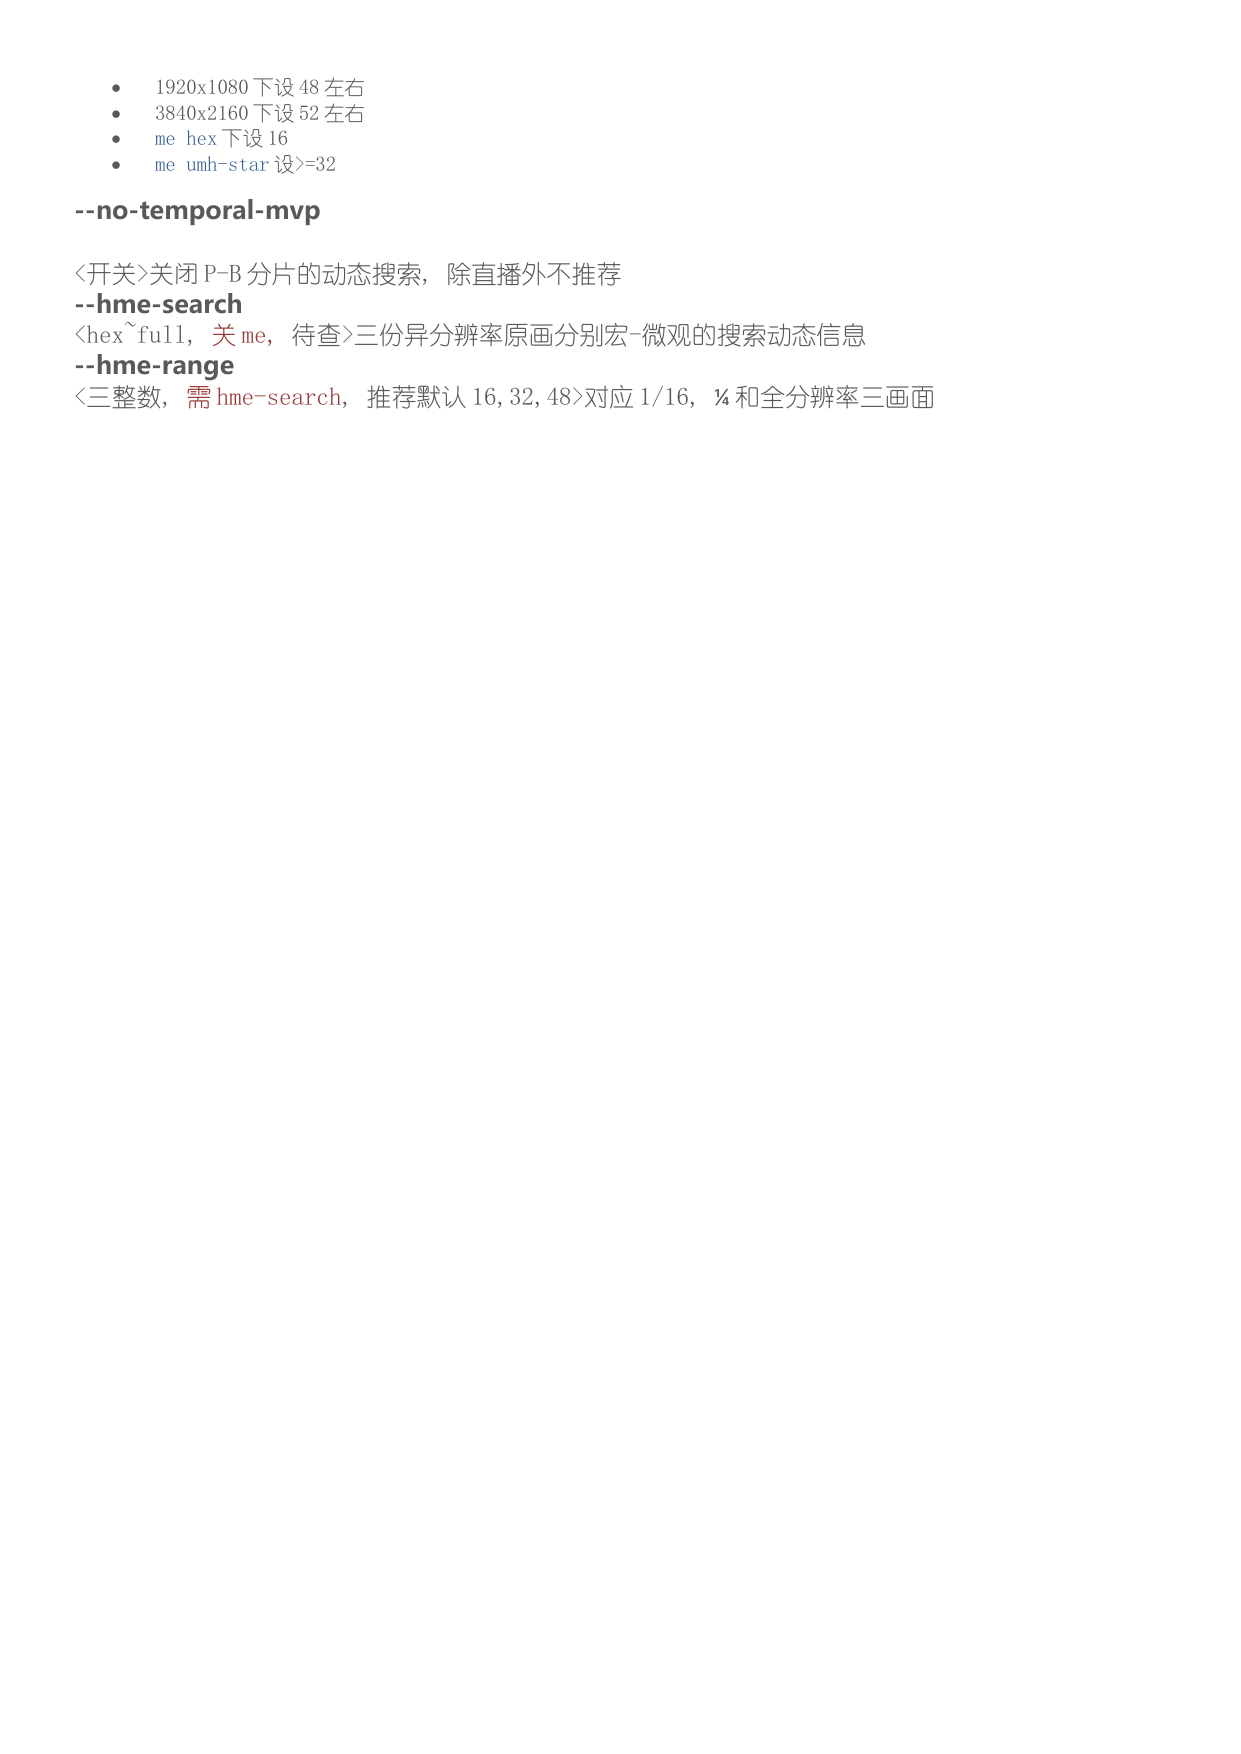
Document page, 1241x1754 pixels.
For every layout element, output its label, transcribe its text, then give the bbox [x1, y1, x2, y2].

text me hex下设16 [111, 125, 1166, 150]
text --no-temporal-mvp [74, 193, 1166, 226]
text me umh-star设>=32 [111, 150, 1166, 176]
text 3840x2160下设52左右 [111, 99, 1166, 125]
text --hme-range [74, 348, 1166, 381]
text <三整数, 需hme-search, 推荐默认16,32,48>对应1/16, ¼和全分辨率三画面 [74, 381, 1166, 411]
text <开关>关闭P-B分片的动态搜索, 除直播外不推荐 [74, 260, 1166, 287]
text 1920x1080下设48左右 [111, 74, 1166, 99]
text --hme-search [74, 287, 1166, 320]
text <hex~full, 关me, 待查>三份异分辨率原画分别宏-微观的搜索动态信息 [74, 320, 1166, 348]
